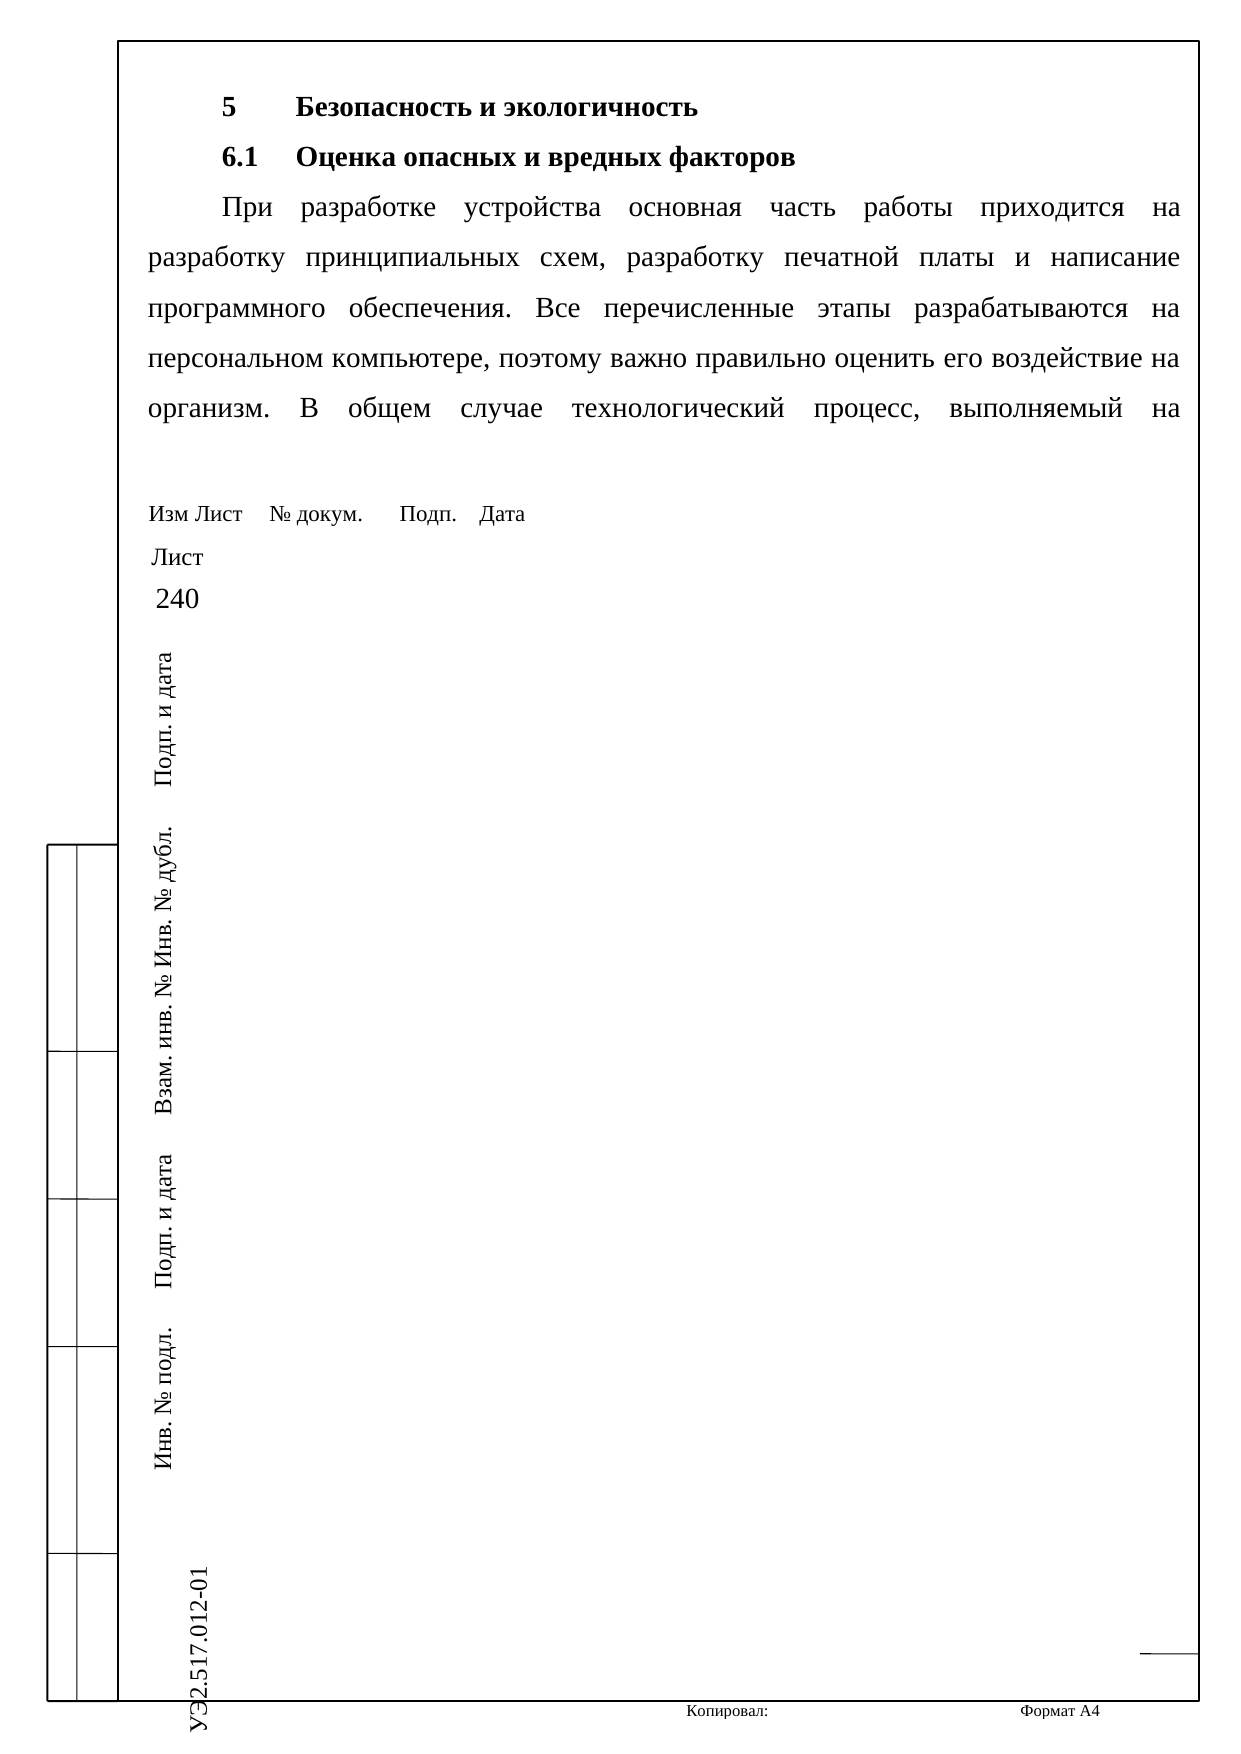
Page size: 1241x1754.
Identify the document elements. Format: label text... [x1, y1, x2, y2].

subtitle Оценка опасных и вредных факторов [148, 139, 1181, 172]
text При разработке устройства основная часть работы приходится на разработку принципиальных схем, разработку печатной платы и написание программного обеспечения. Все перечисленные этапы разрабатываются на персональном компьютере, поэтому важно правильно оценить его воздействие на организм. В общем случае технологический процесс, выполняемый на персональной ЭВМ, представляет собой последовательность технологических операций, необходимых для выполнения определенных видов работ. [148, 189, 1181, 424]
subtitle Безопасность и экологичность [148, 89, 1181, 122]
